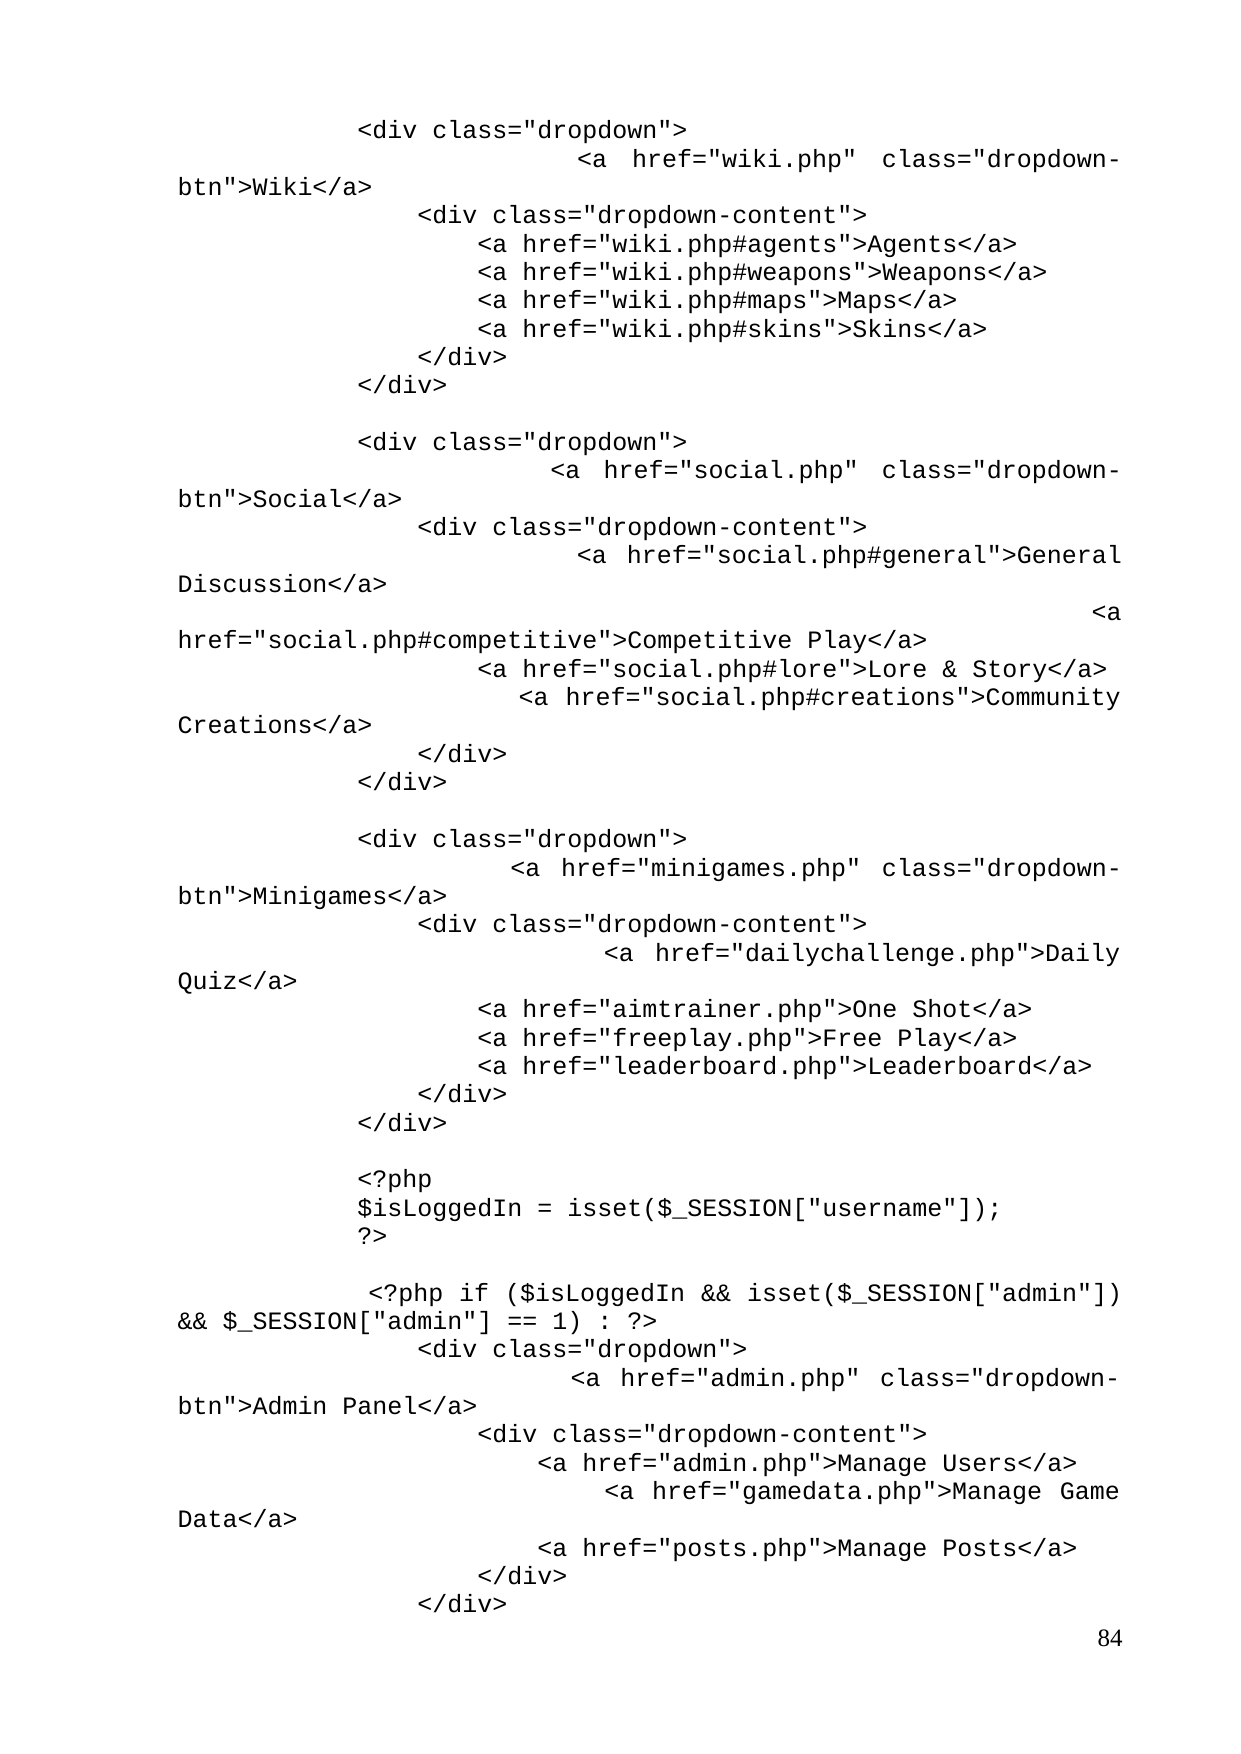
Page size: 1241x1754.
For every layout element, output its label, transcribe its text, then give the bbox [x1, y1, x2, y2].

text <a href="social.php#creations">Community Creations</a> [177, 685, 1122, 741]
text <a href="dailychallenge.php">Daily Quiz</a> [177, 940, 1122, 997]
text <div class="dropdown"> [177, 1337, 1122, 1365]
text <a href="minigames.php" class="dropdown-btn">Minigames</a> [177, 855, 1122, 912]
text <div class="dropdown"> [177, 118, 1122, 146]
text <a href="wiki.php#agents">Agents</a> [177, 231, 1122, 260]
text $isLoggedIn = isset($_SESSION["username"]); [177, 1195, 1122, 1223]
text <a href="admin.php">Manage Users</a> [177, 1450, 1122, 1478]
text </div> [177, 1110, 1122, 1138]
text <a href="leaderboard.php">Leaderboard</a> [177, 1053, 1122, 1082]
text </div> [177, 1563, 1122, 1592]
text <a href="social.php" class="dropdown-btn">Social</a> [177, 458, 1122, 515]
text <div class="dropdown"> [177, 430, 1122, 458]
text <a href="social.php#competitive">Competitive Play</a> [177, 600, 1122, 656]
text <a href="gamedata.php">Manage Game Data</a> [177, 1478, 1122, 1535]
text <a href="wiki.php#maps">Maps</a> [177, 288, 1122, 316]
text <a href="wiki.php#skins">Skins</a> [177, 316, 1122, 345]
text </div> [177, 373, 1122, 401]
text </div> [177, 770, 1122, 798]
text </div> [177, 345, 1122, 373]
text <div class="dropdown"> [177, 827, 1122, 855]
text <a href="wiki.php" class="dropdown-btn">Wiki</a> [177, 146, 1122, 203]
text <a href="posts.php">Manage Posts</a> [177, 1535, 1122, 1563]
text </div> [177, 1592, 1122, 1620]
text <div class="dropdown-content"> [177, 515, 1122, 543]
text <a href="social.php#lore">Lore & Story</a> [177, 656, 1122, 685]
text </div> [177, 1082, 1122, 1110]
text <?php if ($isLoggedIn && isset($_SESSION["admin"]) && $_SESSION["admin"] == 1) : ?> [177, 1280, 1122, 1337]
text <a href="freeplay.php">Free Play</a> [177, 1025, 1122, 1053]
text <a href="admin.php" class="dropdown-btn">Admin Panel</a> [177, 1365, 1122, 1422]
text </div> [177, 741, 1122, 770]
text <div class="dropdown-content"> [177, 912, 1122, 940]
text <div class="dropdown-content"> [177, 1422, 1122, 1450]
text <?php [177, 1167, 1122, 1195]
text <a href="wiki.php#weapons">Weapons</a> [177, 260, 1122, 288]
text <a href="social.php#general">General Discussion</a> [177, 543, 1122, 600]
text ?> [177, 1223, 1122, 1252]
text <div class="dropdown-content"> [177, 203, 1122, 231]
text <a href="aimtrainer.php">One Shot</a> [177, 997, 1122, 1025]
